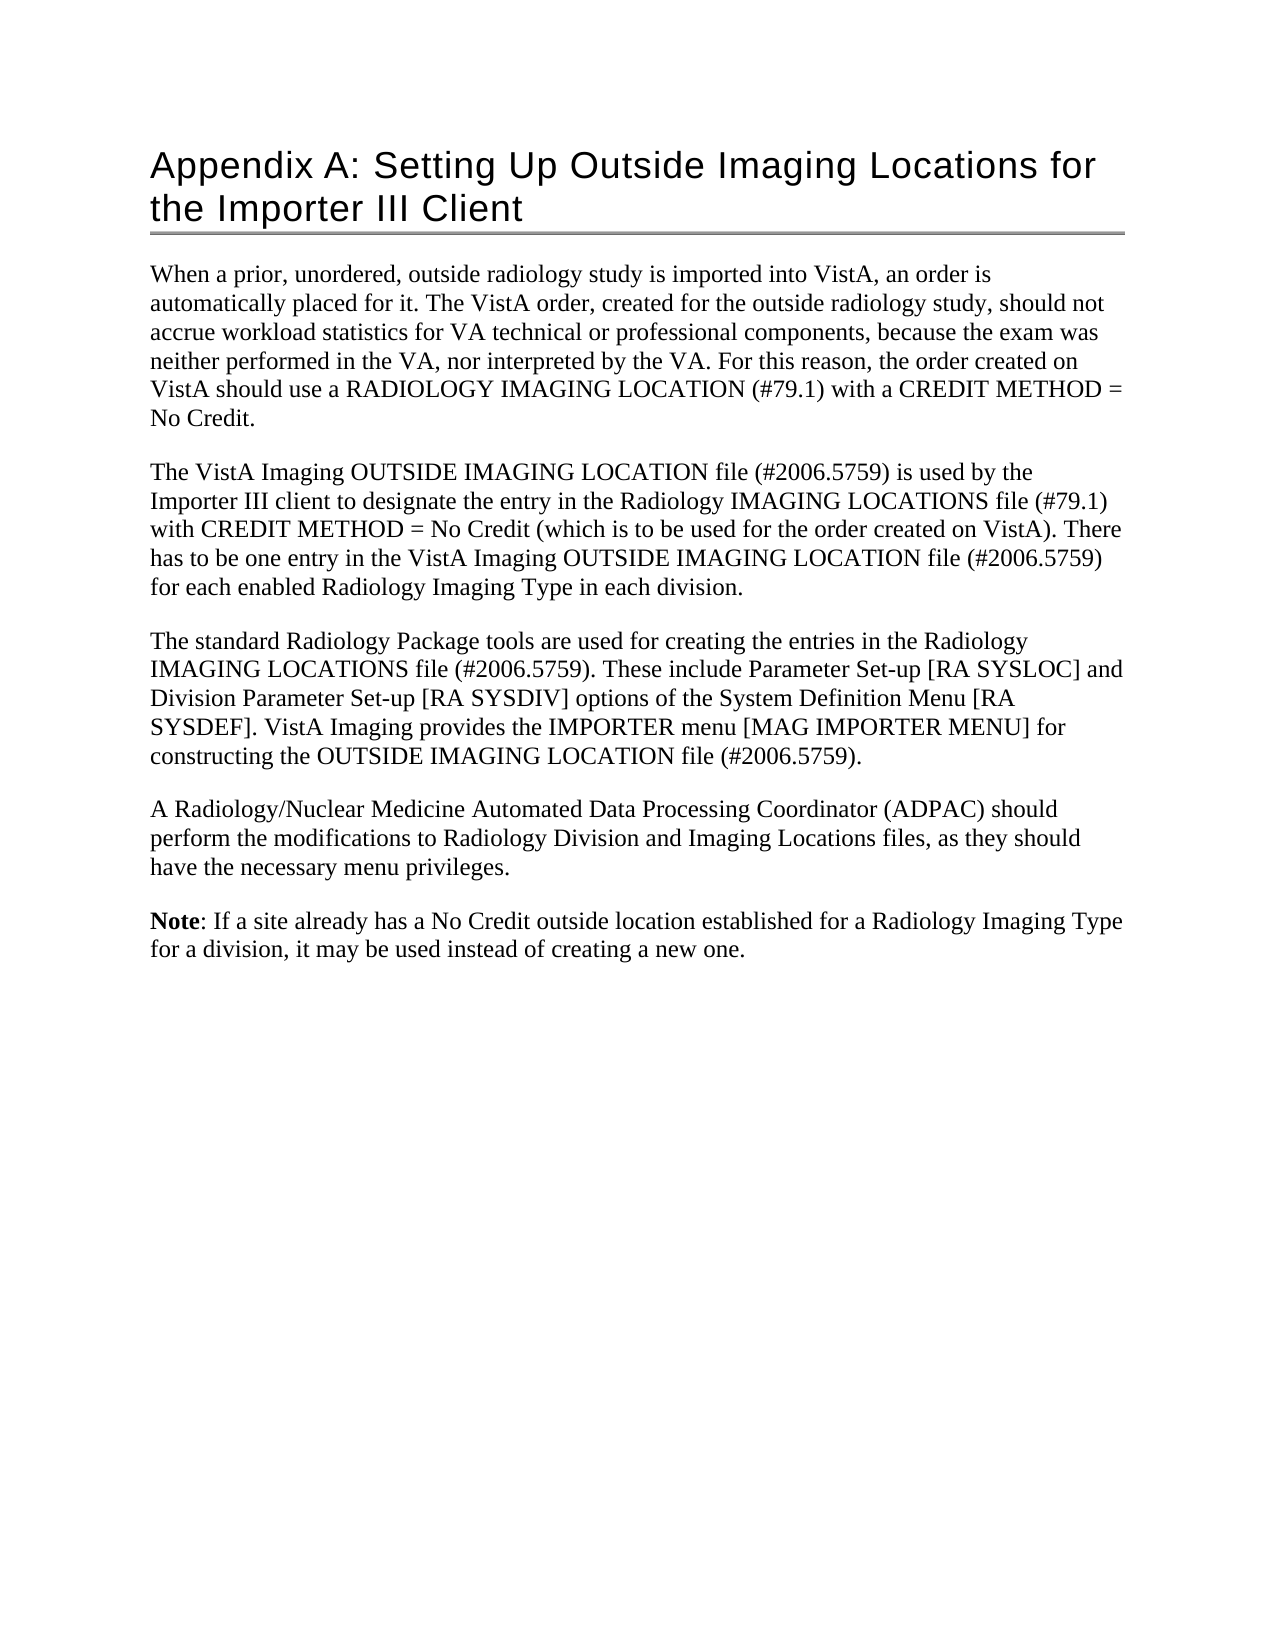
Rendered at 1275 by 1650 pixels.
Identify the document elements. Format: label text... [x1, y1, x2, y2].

text When a prior, unordered, outside radiology study is imported into VistA, an order is automatically placed for it. The VistA order, created for the outside radiology study, should not accrue workload statistics for VA technical or professional components, because the exam was neither performed in the VA, nor interpreted by the VA. For this reason, the order created on VistA should use a RADIOLOGY IMAGING LOCATION (#79.1) with a CREDIT METHOD = No Credit. [150, 259, 1125, 432]
subtitle Appendix A: Setting Up Outside Imaging Locations for the Importer III Client [150, 143, 1125, 231]
subtitle Note: If a site already has a No Credit outside location established for a Radiology Imaging Type for a division, it may be used instead of creating a new one. [150, 906, 1125, 963]
text A Radiology/Nuclear Medicine Automated Data Processing Coordinator (ADPAC) should perform the modifications to Radiology Division and Imaging Locations files, as they should have the necessary menu privileges. [150, 794, 1125, 881]
text The standard Radiology Package tools are used for creating the entries in the Radiology IMAGING LOCATIONS file (#2006.5759). These include Parameter Set-up [RA SYSLOC] and Division Parameter Set-up [RA SYSDIV] options of the System Definition Menu [RA SYSDEF]. VistA Imaging provides the IMPORTER menu [MAG IMPORTER MENU] for constructing the OUTSIDE IMAGING LOCATION file (#2006.5759). [150, 626, 1125, 769]
text The VistA Imaging OUTSIDE IMAGING LOCATION file (#2006.5759) is used by the Importer III client to designate the entry in the Radiology IMAGING LOCATIONS file (#79.1) with CREDIT METHOD = No Credit (which is to be used for the order created on VistA). There has to be one entry in the VistA Imaging OUTSIDE IMAGING LOCATION file (#2006.5759) for each enabled Radiology Imaging Type in each division. [150, 457, 1125, 601]
